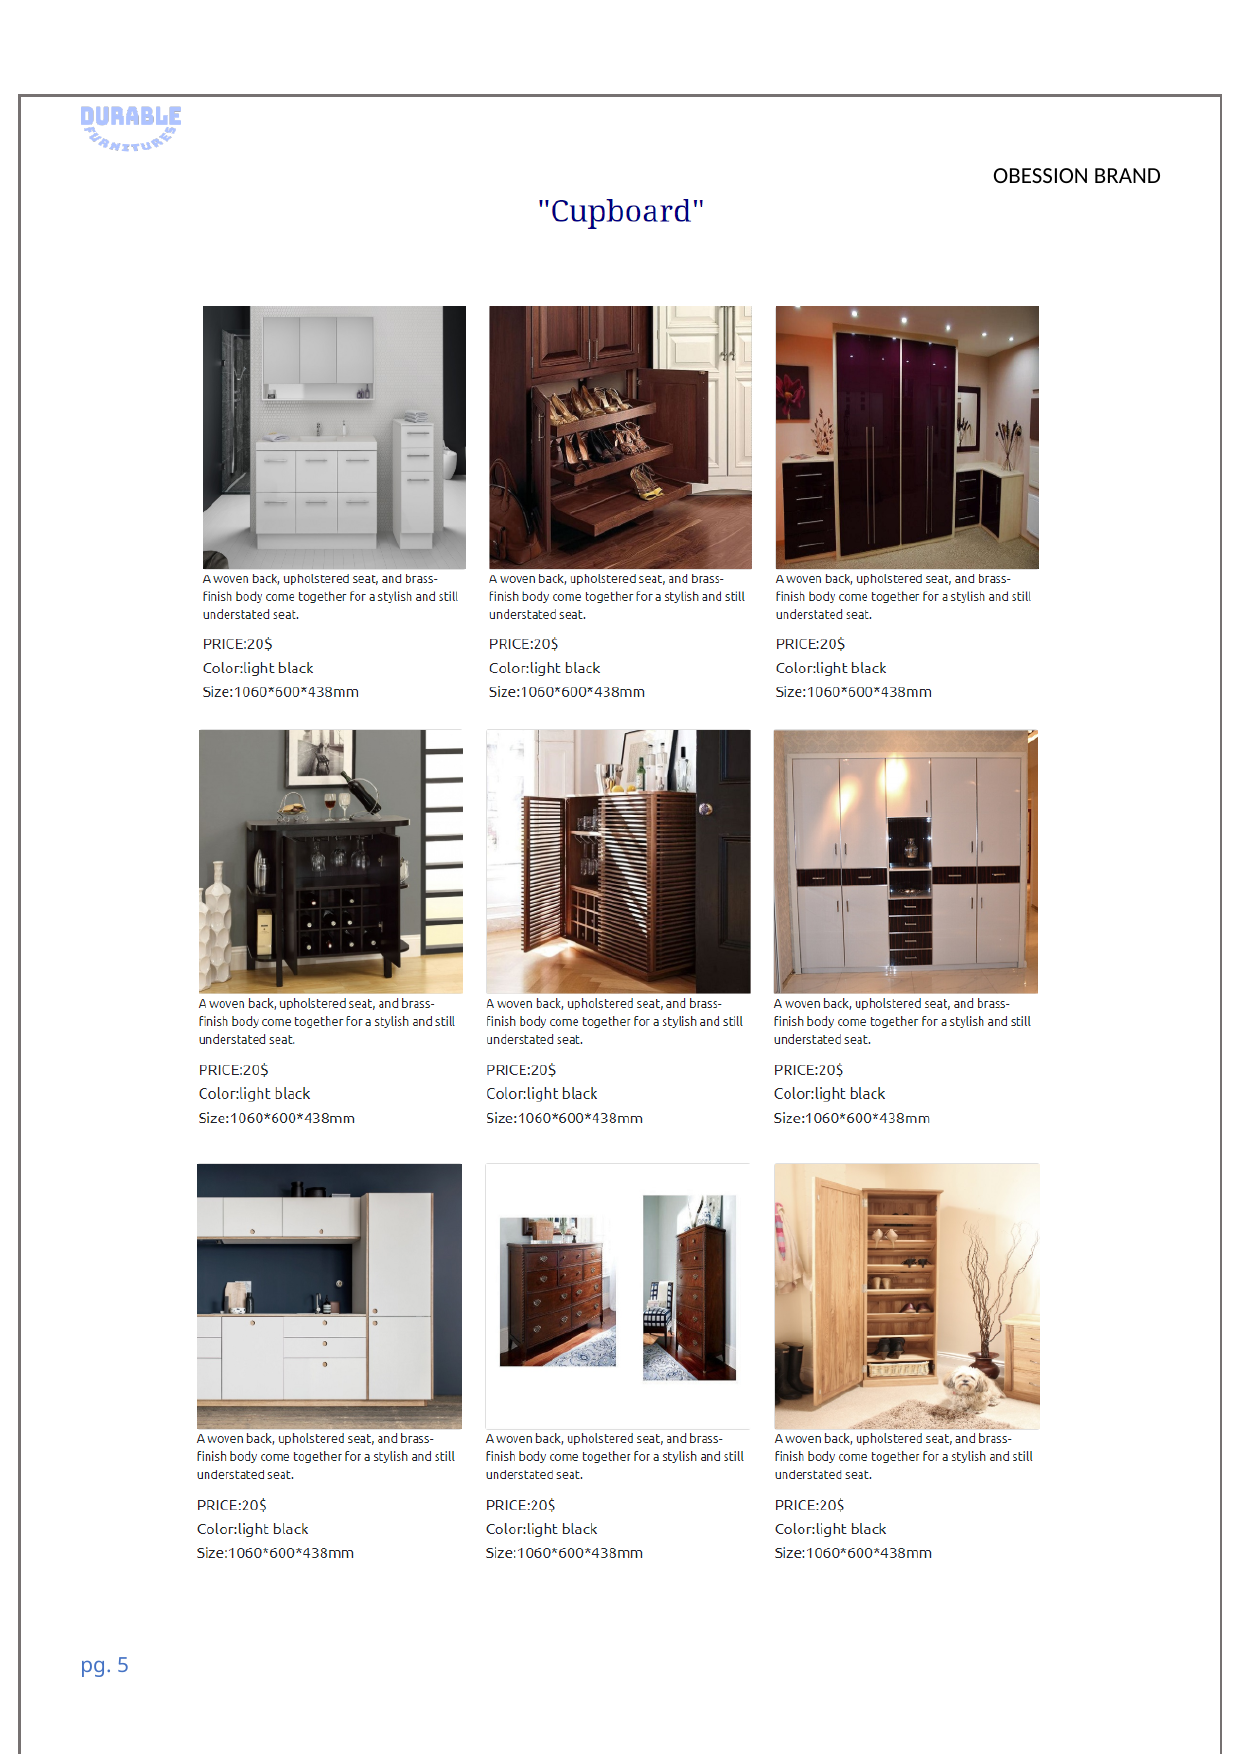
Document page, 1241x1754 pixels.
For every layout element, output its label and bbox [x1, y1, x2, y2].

picture [188, 1156, 1052, 1569]
picture [195, 189, 1045, 704]
picture [188, 722, 1052, 1138]
